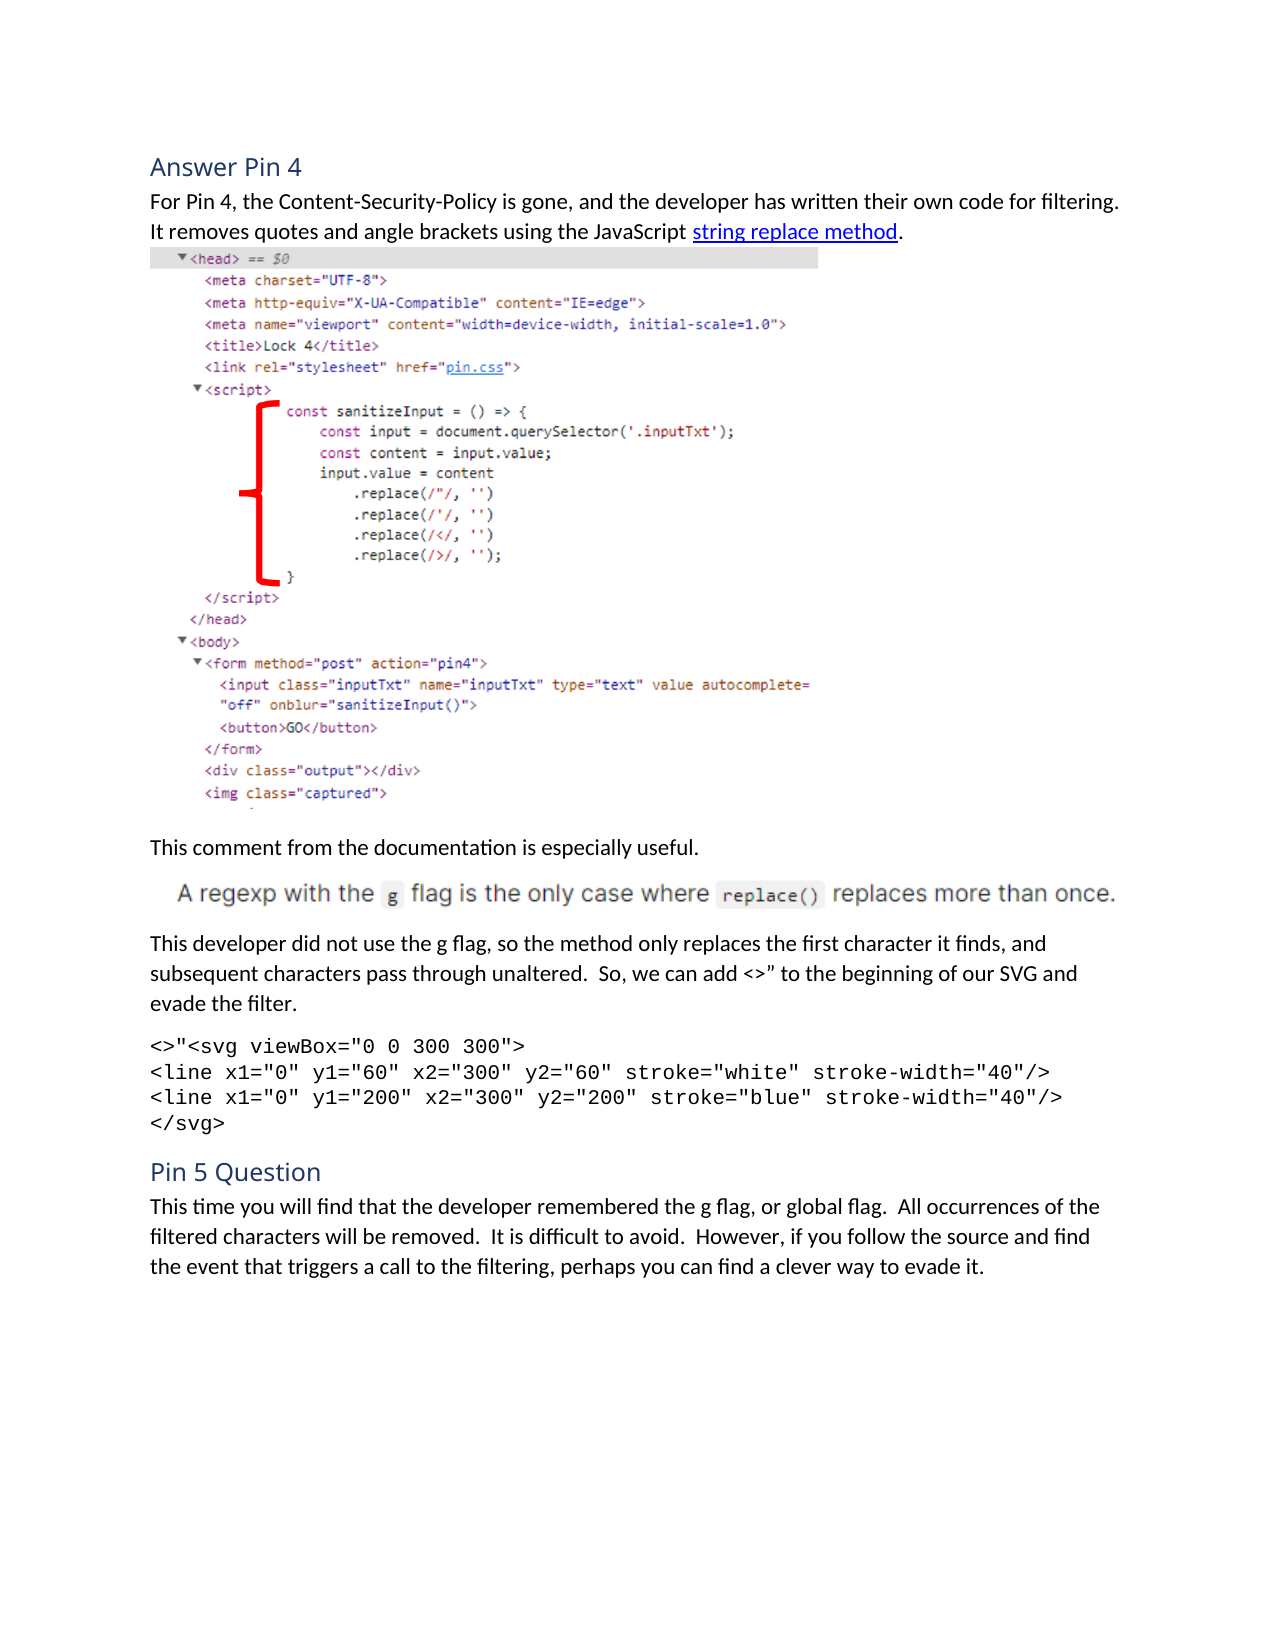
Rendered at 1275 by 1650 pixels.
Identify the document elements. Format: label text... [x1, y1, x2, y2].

picture [150, 247, 819, 809]
text </svg> [150, 1113, 1125, 1137]
text This time you will find that the developer remembered the g flag, or global flag. All occurrences of the filtered characters will be removed. It is difficult to avoid. However, if you follow the source and find the event that triggers a call to the filtering, perhaps you can find a clever way to evade it. [150, 1192, 1125, 1280]
text <>"<svg viewBox="0 0 300 300"> [150, 1036, 1125, 1060]
text This developer did not use the g flag, so the method only replaces the first character it finds, and subsequent characters pass through unaltered. So, we can add <>” to the beginning of our SVG and evade the filter. [150, 929, 1125, 1017]
text <line x1="0" y1="200" x2="300" y2="200" stroke="blue" stroke-width="40"/> [150, 1087, 1125, 1111]
subtitle Answer Pin 4 [150, 150, 1125, 184]
picture [150, 863, 1119, 911]
subtitle Pin 5 Question [150, 1155, 1125, 1189]
text <line x1="0" y1="60" x2="300" y2="60" stroke="white" stroke-width="40"/> [150, 1062, 1125, 1086]
